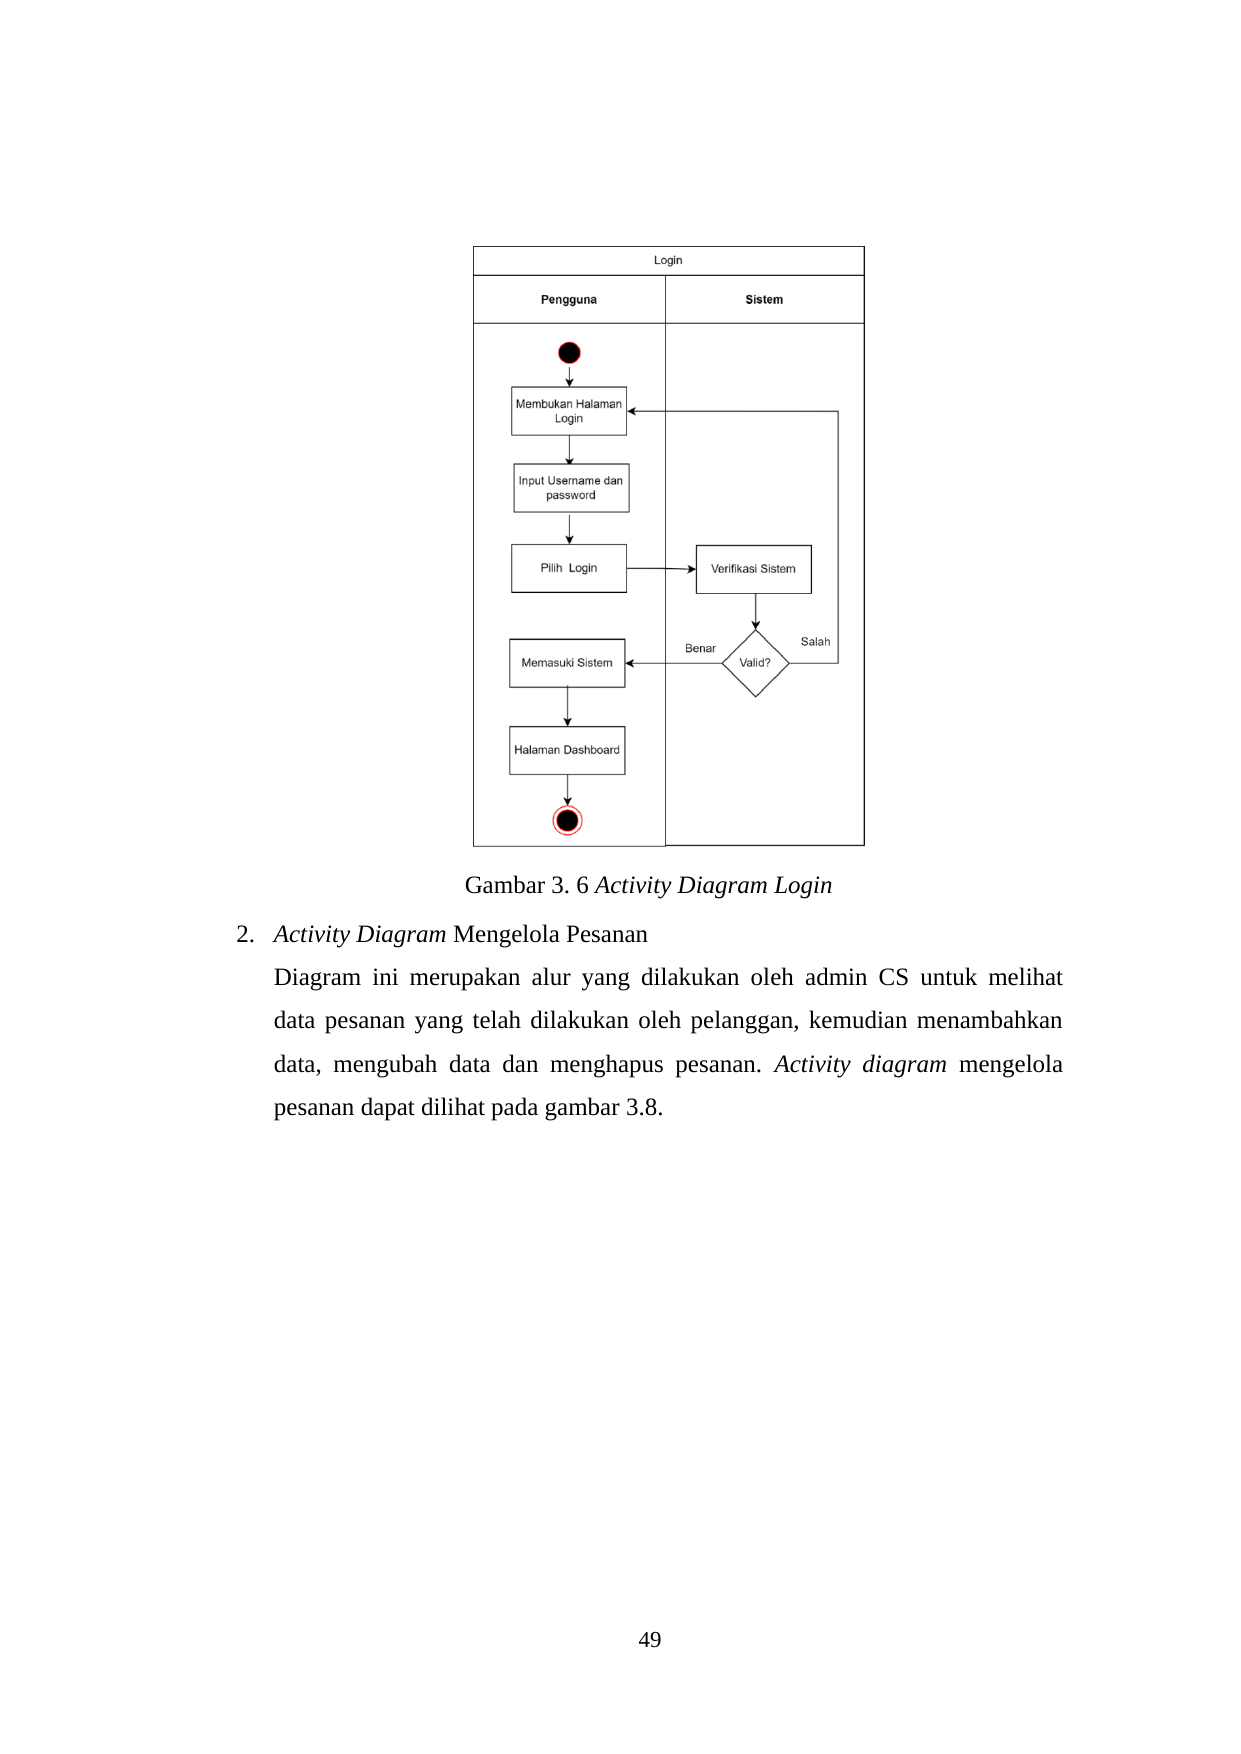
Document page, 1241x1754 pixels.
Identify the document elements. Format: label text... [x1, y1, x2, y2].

picture [463, 236, 874, 857]
list Diagram ini merupakan alur yang dilakukan oleh admin CS untuk melihat data pesanan yang telah dilakukan oleh pelanggan, kemudian menambahkan data, mengubah data dan menghapus pesanan. Activity diagram mengelola pesanan dapat dilihat pada gambar 3.8. [274, 962, 1063, 1121]
list Activity Diagram Mengelola Pesanan [236, 919, 1063, 948]
